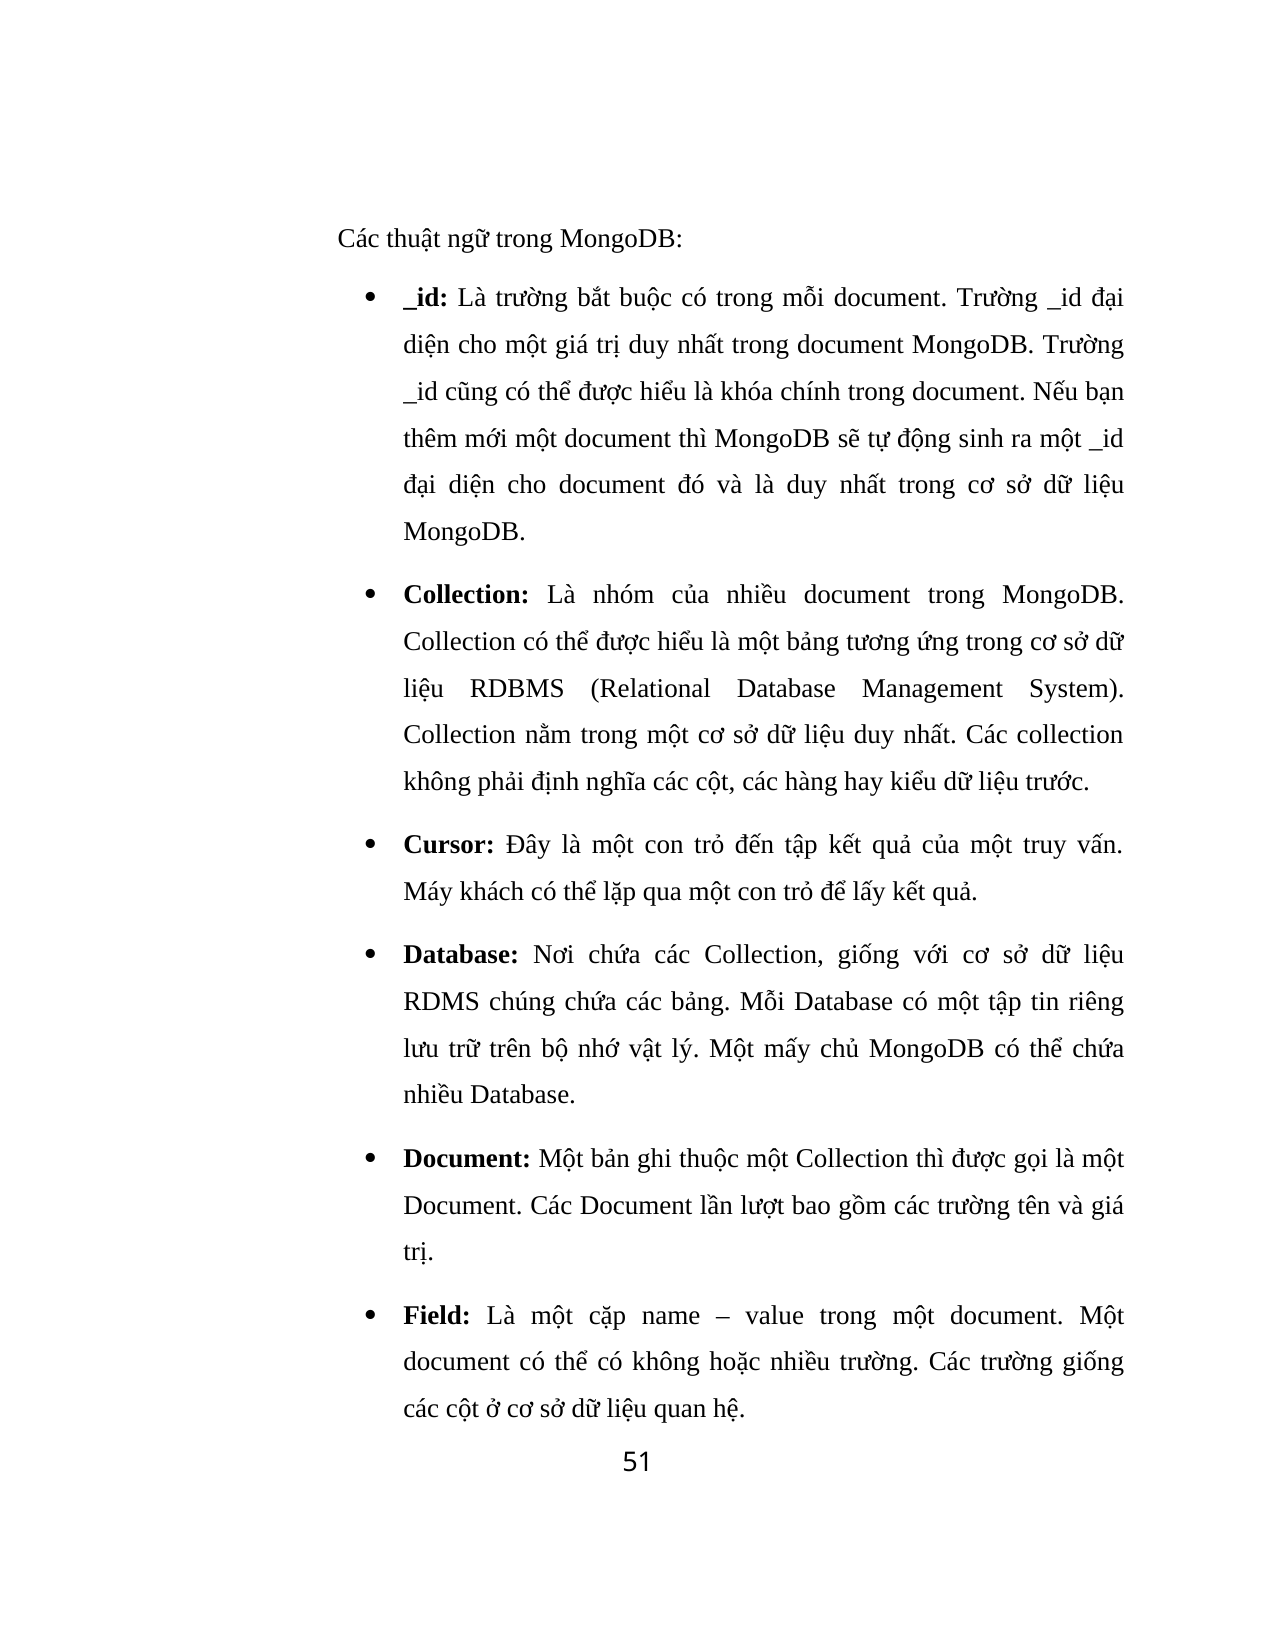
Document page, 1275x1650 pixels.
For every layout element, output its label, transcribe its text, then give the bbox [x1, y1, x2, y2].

list Field: Là một cặp name – value trong một document. Một document có thể có không hoặc nhiều trường. Các trường giống các cột ở cơ sở dữ liệu quan hệ. [366, 1299, 1125, 1423]
list Collection: Là nhóm của nhiều document trong MongoDB. Collection có thể được hiểu là một bảng tương ứng trong cơ sở dữ liệu RDBMS (Relational Database Management System). Collection nằm trong một cơ sở dữ liệu duy nhất. Các collection không phải định nghĩa các cột, các hàng hay kiểu dữ liệu trước. [366, 578, 1125, 796]
text Các thuật ngữ trong MongoDB: [337, 222, 1125, 253]
list Database: Nơi chứa các Collection, giống với cơ sở dữ liệu RDMS chúng chứa các bảng. Mỗi Database có một tập tin riêng lưu trữ trên bộ nhớ vật lý. Một mấy chủ MongoDB có thể chứa nhiều Database. [366, 938, 1125, 1110]
list Cursor: Đây là một con trỏ đến tập kết quả của một truy vấn. Máy khách có thể lặp qua một con trỏ để lấy kết quả. [366, 828, 1125, 906]
list _id: Là trường bắt buộc có trong mỗi document. Trường _id đại diện cho một giá trị duy nhất trong document MongoDB. Trường _id cũng có thể được hiểu là khóa chính trong document. Nếu bạn thêm mới một document thì MongoDB sẽ tự động sinh ra một _id đại diện cho document đó và là duy nhất trong cơ sở dữ liệu MongoDB. [366, 282, 1125, 546]
list Document: Một bản ghi thuộc một Collection thì được gọi là một Document. Các Document lần lượt bao gồm các trường tên và giá trị. [366, 1142, 1125, 1267]
